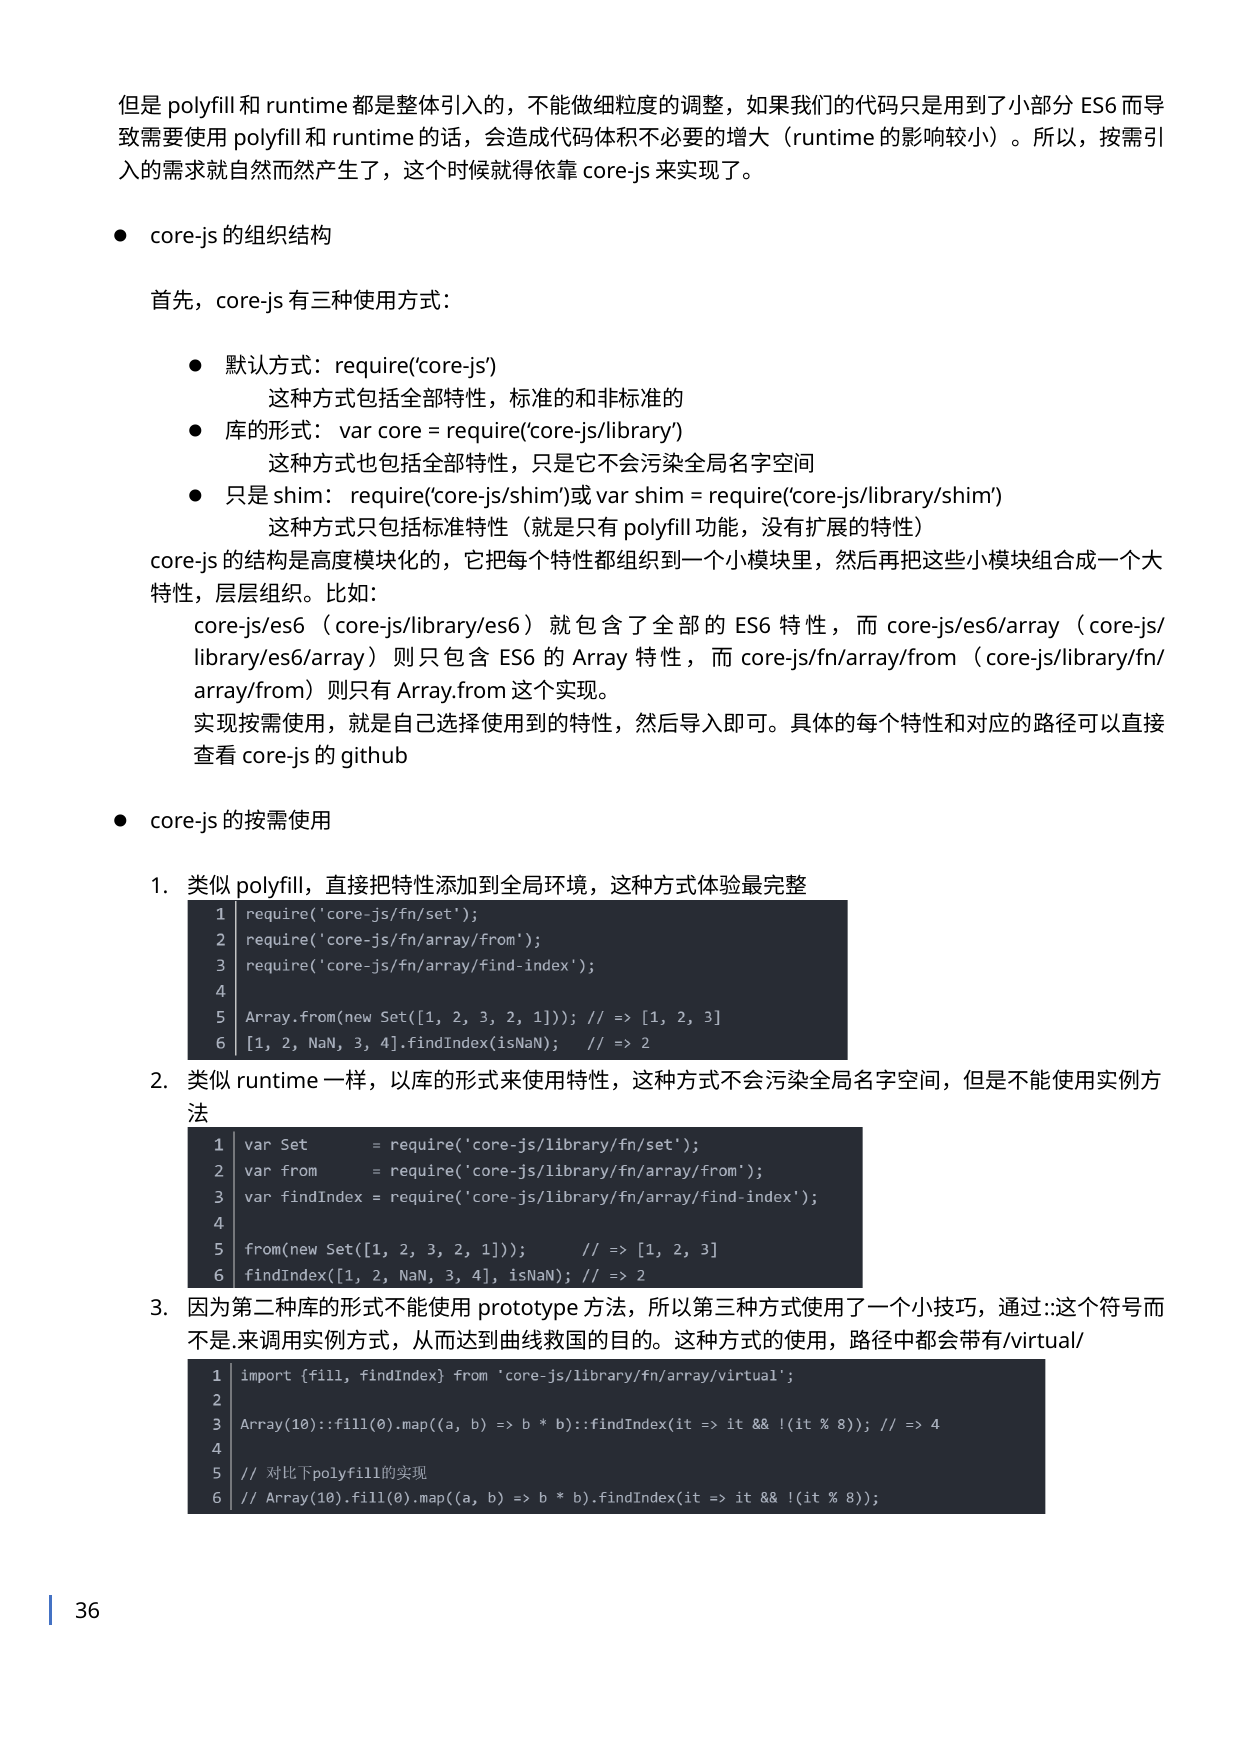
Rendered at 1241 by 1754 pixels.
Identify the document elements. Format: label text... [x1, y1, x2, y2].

text 这种方式也包括全部特性，只是它不会污染全局名字空间 [181, 445, 1165, 478]
list 库的形式： var core = require(‘core-js/library’) [187, 413, 1165, 445]
text 首先，core-js有三种使用方式： [106, 283, 1165, 315]
list core-js的组织结构 [112, 218, 1165, 250]
list 类似runtime一样，以库的形式来使用特性，这种方式不会污染全局名字空间，但是不能使用实例方法 [150, 1063, 1165, 1128]
text 这种方式包括全部特性，标准的和非标准的 [181, 380, 1165, 413]
text core-js/es6（core-js/library/es6）就包含了全部的ES6特性，而core-js/es6/array（core-js/library/es6/array）则只包含ES6的Array特性，而core-js/fn/array/from（core-js/library/fn/array/from）则只有Array.from这个实现。 [194, 608, 1165, 705]
list core-js的按需使用 [112, 803, 1165, 835]
picture [187, 1359, 1046, 1514]
picture [187, 900, 848, 1060]
list 只是shim： require(‘core-js/shim’)或var shim = require(‘core-js/library/shim’) [187, 478, 1165, 510]
text 但是polyfill和runtime都是整体引入的，不能做细粒度的调整，如果我们的代码只是用到了小部分ES6而导致需要使用polyfill和runtime的话，会造成代码体积不必要的增大（runtime的影响较小）。所以，按需引入的需求就自然而然产生了，这个时候就得依靠core-js来实现了。 [119, 88, 1165, 185]
text 实现按需使用，就是自己选择使用到的特性，然后导入即可。具体的每个特性和对应的路径可以直接查看core-js的github [194, 705, 1165, 770]
list 类似polyfill，直接把特性添加到全局环境，这种方式体验最完整 [150, 868, 1165, 900]
list 默认方式：require(‘core-js’) [187, 348, 1165, 380]
text 这种方式只包括标准特性（就是只有polyfill功能，没有扩展的特性） [181, 510, 1165, 543]
text core-js的结构是高度模块化的，它把每个特性都组织到一个小模块里，然后再把这些小模块组合成一个大特性，层层组织。比如： [150, 543, 1165, 608]
picture [187, 1127, 863, 1288]
list 因为第二种库的形式不能使用prototype方法，所以第三种方式使用了一个小技巧，通过::这个符号而不是.来调用实例方式，从而达到曲线救国的目的。这种方式的使用，路径中都会带有/virtual/ [150, 1290, 1165, 1355]
